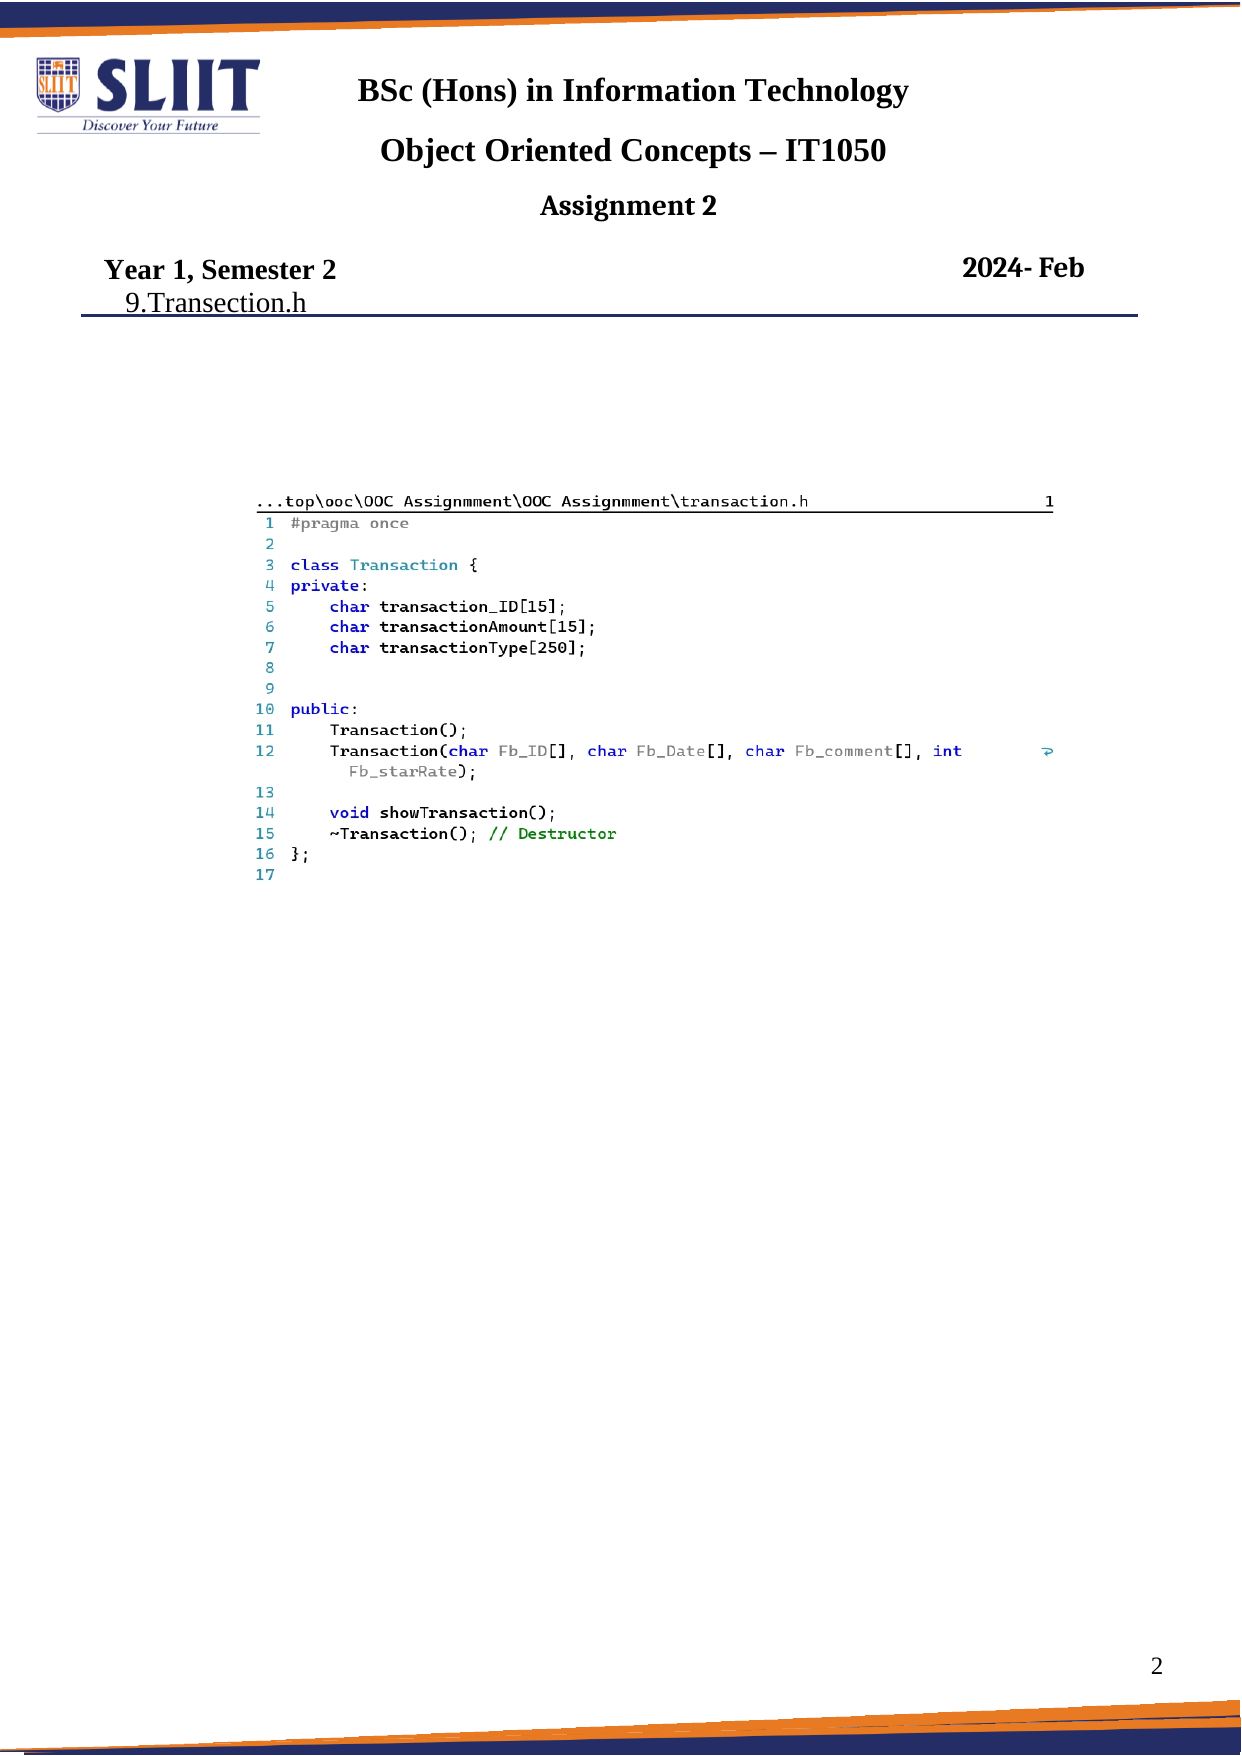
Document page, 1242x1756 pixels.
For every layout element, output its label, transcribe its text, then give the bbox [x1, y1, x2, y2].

picture [36, 57, 261, 134]
picture [0, 2, 1241, 38]
subtitle 9.Transection.h [125, 285, 1158, 319]
picture [125, 370, 1180, 1652]
picture [0, 1700, 1241, 1755]
